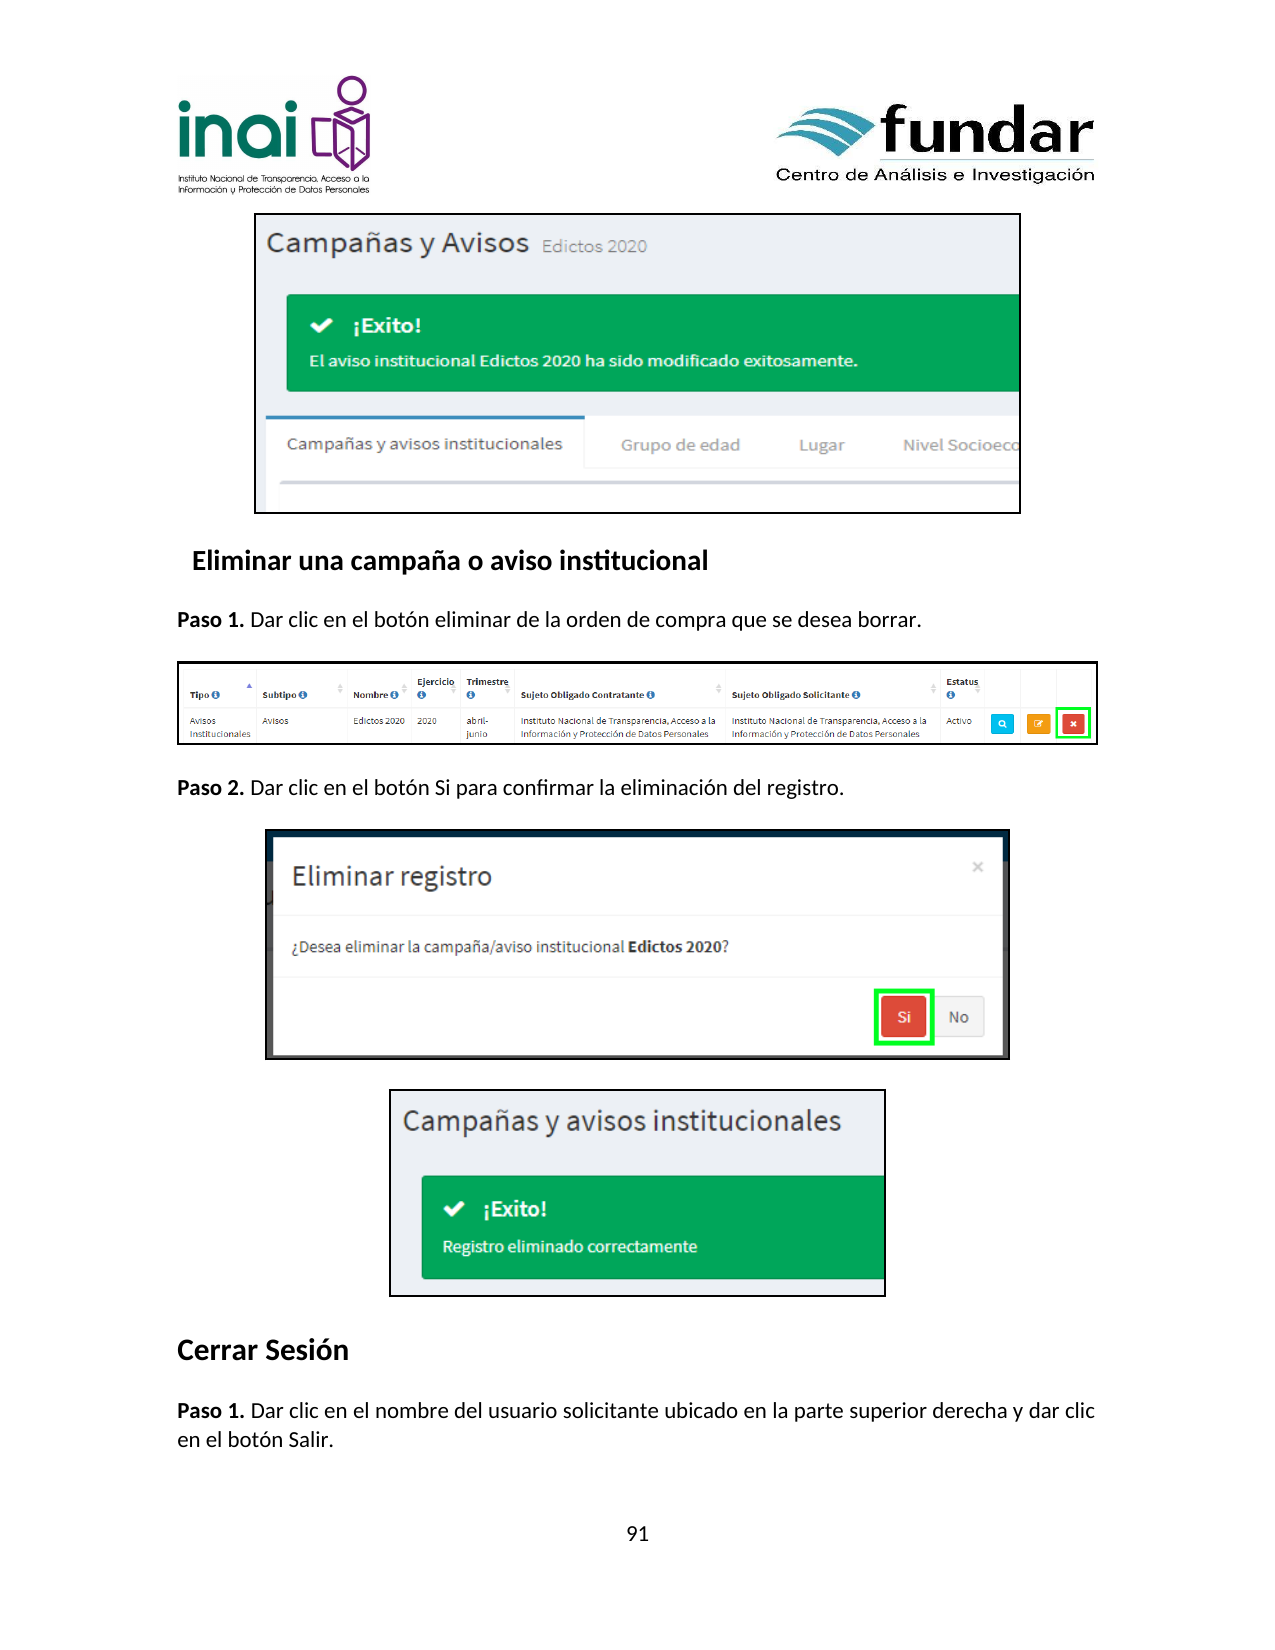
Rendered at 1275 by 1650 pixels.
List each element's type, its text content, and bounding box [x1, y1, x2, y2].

picture [267, 831, 1008, 1058]
picture [256, 215, 1019, 512]
picture [177, 75, 371, 195]
subtitle Eliminar una campaña o aviso institucional [192, 542, 1098, 577]
picture [773, 100, 1099, 186]
text Paso 2. Dar clic en el botón Si para confirmar la eliminación del registro. [177, 773, 1098, 801]
text Paso 1. Dar clic en el botón eliminar de la orden de compra que se desea borrar. [177, 605, 1098, 633]
picture [391, 1091, 884, 1295]
picture [179, 664, 1096, 743]
subtitle Cerrar Sesión [177, 1329, 1098, 1368]
text Paso 1. Dar clic en el nombre del usuario solicitante ubicado en la parte superior derecha y dar clic en el botón Salir. [177, 1396, 1098, 1453]
